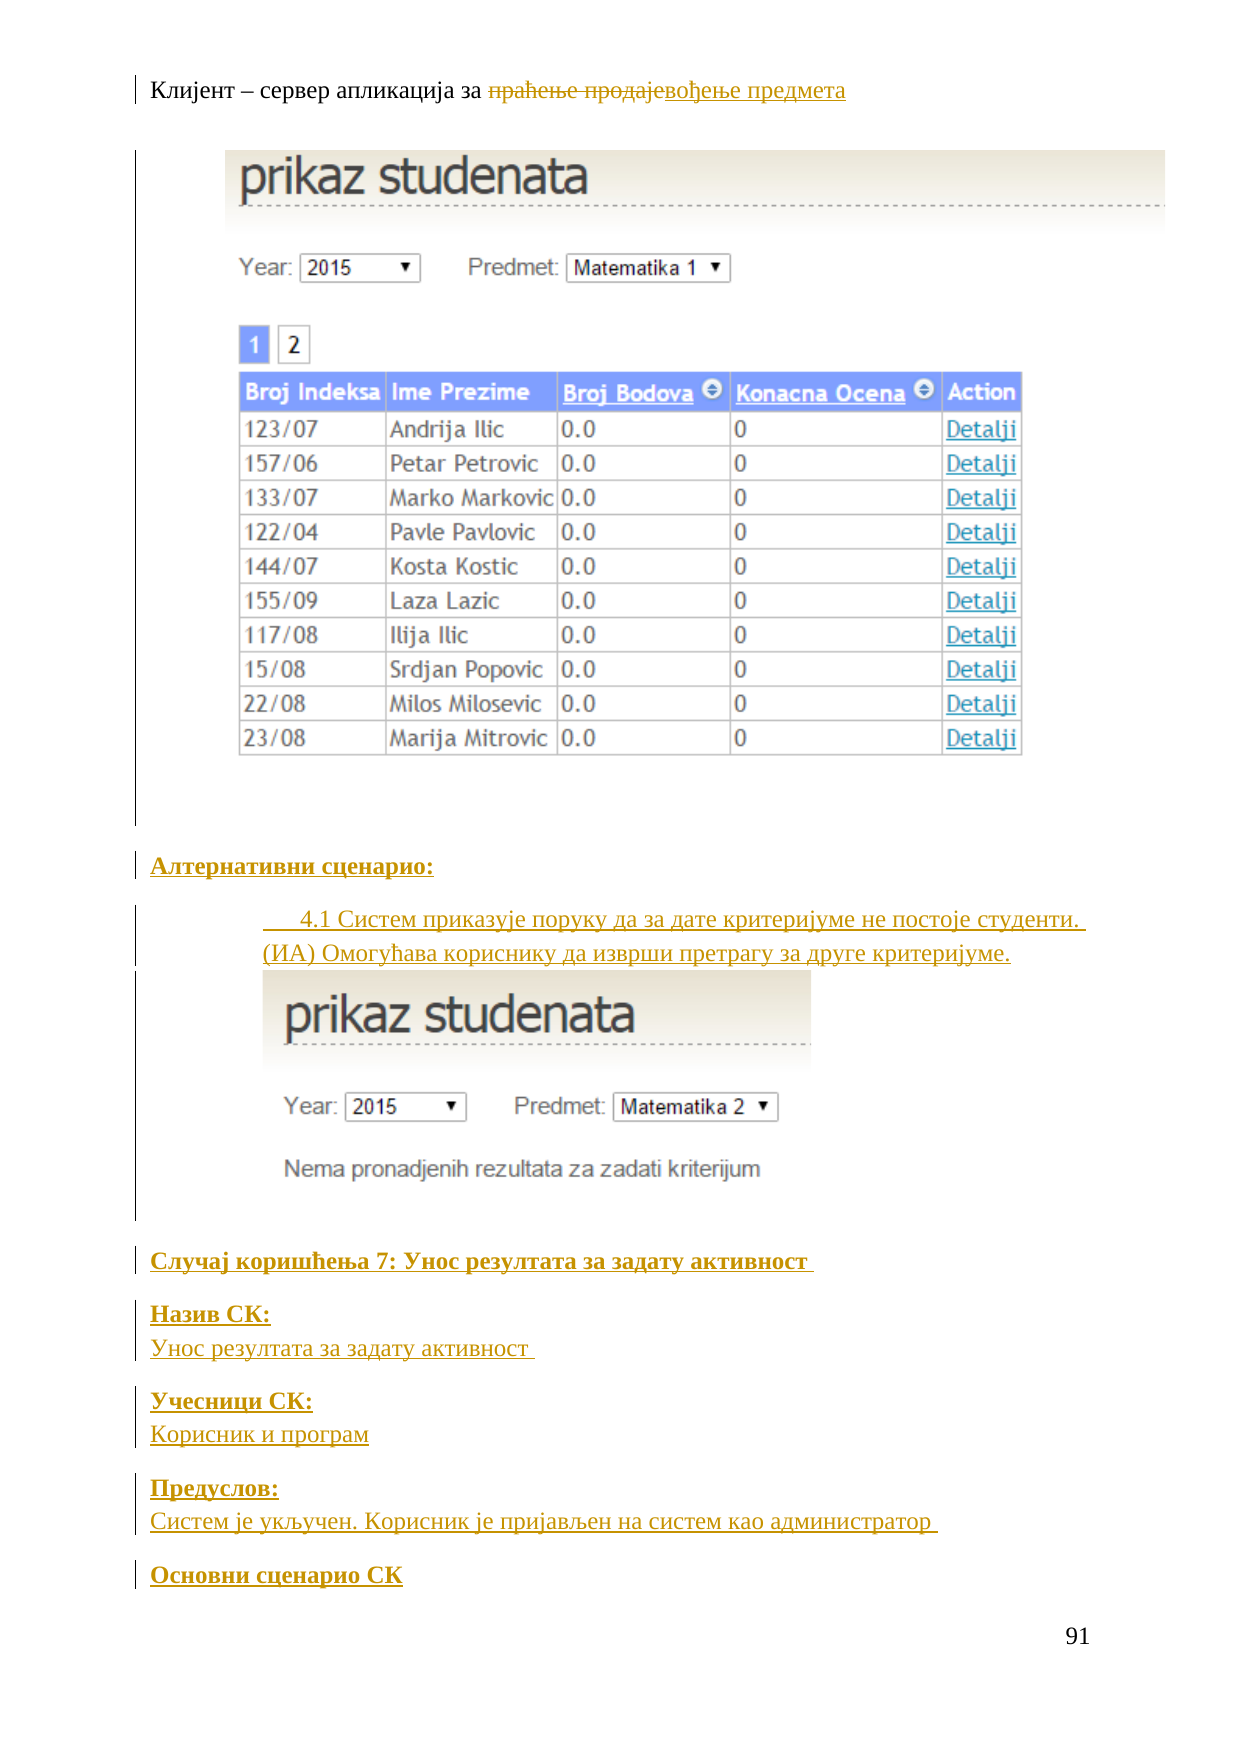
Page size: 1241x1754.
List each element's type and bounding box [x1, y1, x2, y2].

picture [225, 150, 1166, 826]
picture [262, 970, 812, 1221]
